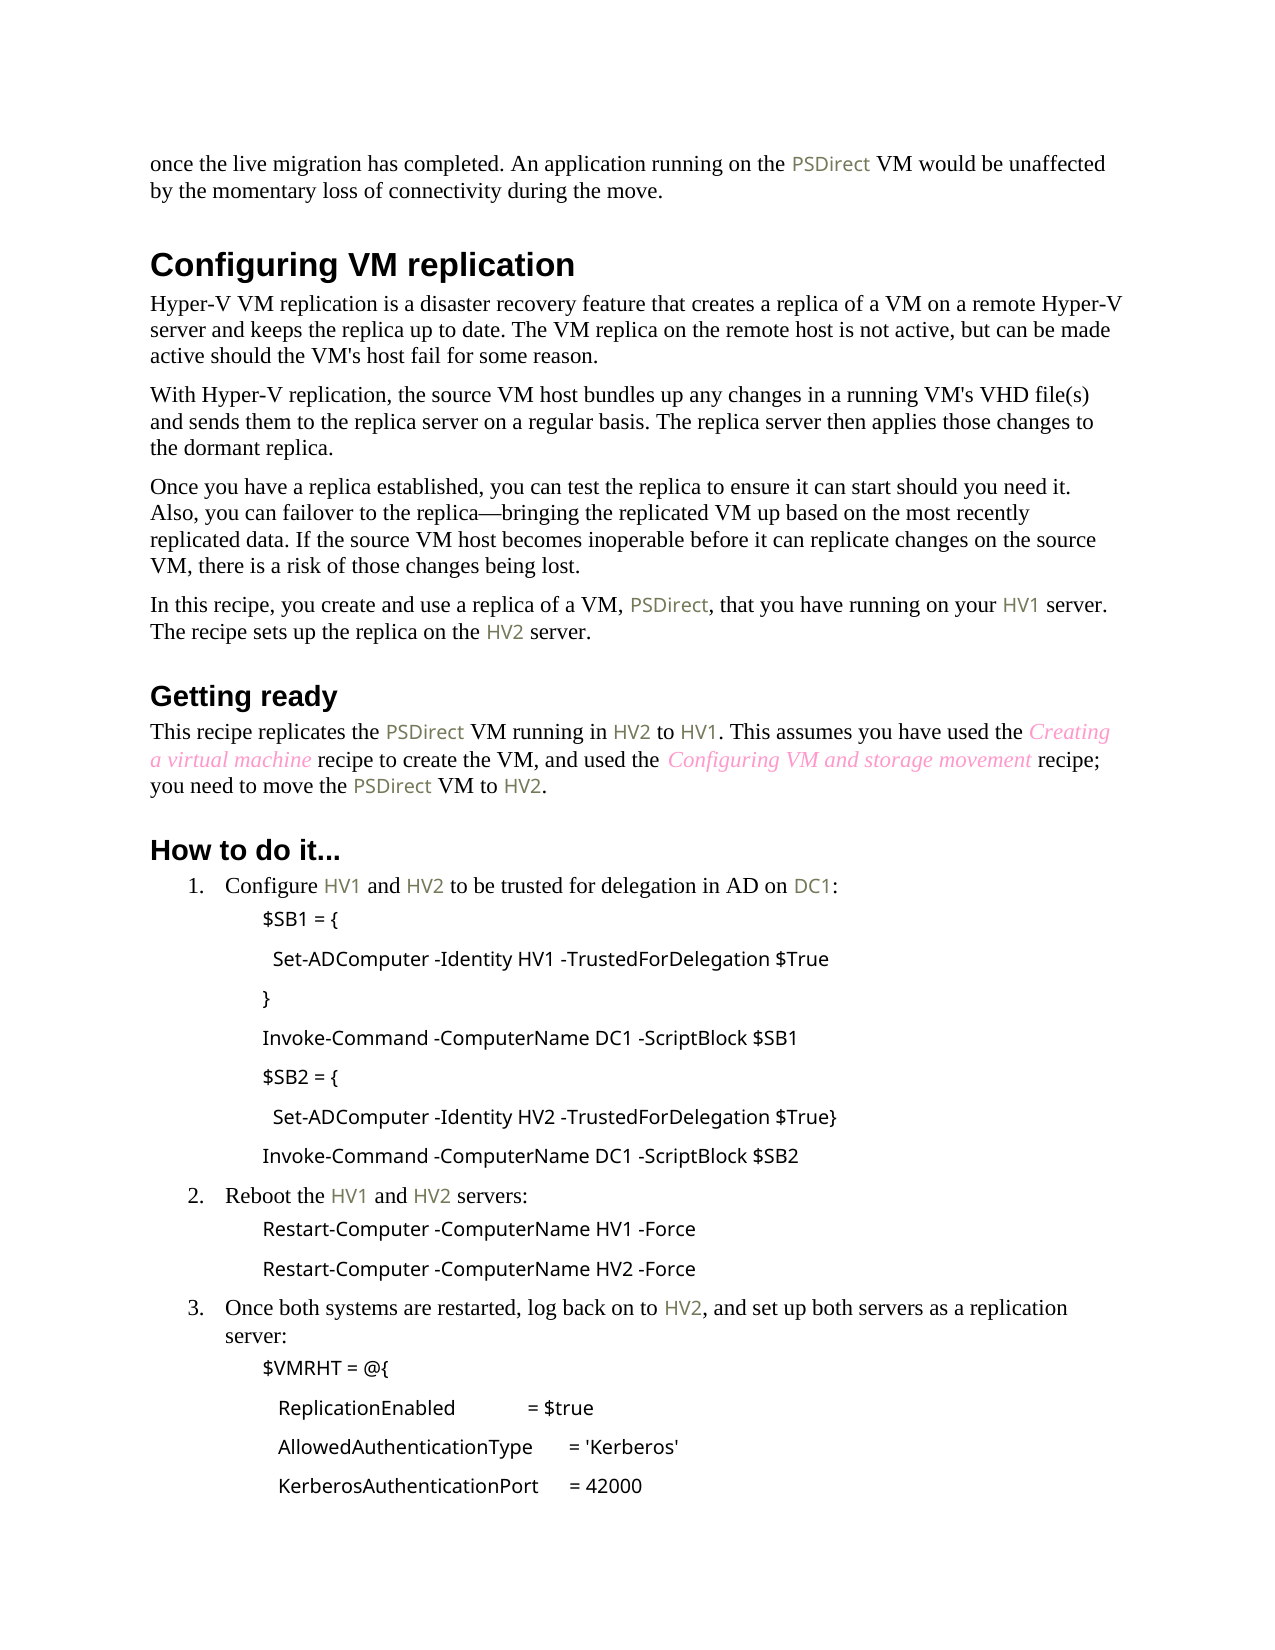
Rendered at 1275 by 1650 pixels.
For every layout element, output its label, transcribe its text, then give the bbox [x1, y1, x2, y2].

subtitle Getting ready [150, 679, 1125, 712]
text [150, 150, 1125, 203]
text } [262, 985, 1125, 1012]
text ReplicationEnabled = $true [262, 1394, 1125, 1421]
list Configure HV1 and HV2 to be trusted for delegation in AD on DC1: [187, 872, 1087, 899]
text Restart-Computer -ComputerName HV1 -Force [262, 1216, 1125, 1242]
text Set-ADComputer -Identity HV1 -TrustedForDelegation $True [262, 945, 1125, 972]
text This recipe replicates the PSDirect VM running in HV2 to HV1. This assumes you have used the Creating a virtual machine recipe to create the VM, and used the Configuring VM and storage movement recipe; you need to move the PSDirect VM to HV2. [150, 718, 1125, 799]
text Set-ADComputer -Identity HV2 -TrustedForDelegation $True} [262, 1103, 1125, 1130]
text Reboot the HV1 and HV2 servers: [187, 1182, 1087, 1209]
text AllowedAuthenticationType = 'Kerberos' [262, 1433, 1125, 1460]
text In this recipe, you create and use a replica of a VM, PSDirect, that you have running on your HV1 server. The recipe sets up the replica on the HV2 server. [150, 591, 1125, 645]
text With Hyper-V replication, the source VM host bundles up any changes in a running VM's VHD file(s) and sends them to the replica server on a regular basis. The replica server then applies those changes to the dormant replica. [150, 381, 1125, 461]
text KerberosAuthenticationPort = 42000 [262, 1473, 1125, 1500]
subtitle How to do it... [150, 832, 1125, 866]
text Restart-Computer -ComputerName HV2 -Force [262, 1255, 1125, 1282]
text $VMRHT = @{ [262, 1354, 1125, 1381]
text $SB2 = { [262, 1064, 1125, 1091]
text Invoke-Command -ComputerName DC1 -ScriptBlock $SB1 [262, 1024, 1125, 1051]
text $SB1 = { [262, 906, 1125, 933]
text Invoke-Command -ComputerName DC1 -ScriptBlock $SB2 [262, 1143, 1125, 1169]
text Once you have a replica established, you can test the replica to ensure it can start should you need it. Also, you can failover to the replica—bringing the replicated VM up based on the most recently replicated data. If the source VM host becomes inoperable before it can replicate changes on the source VM, there is a risk of those changes being lost. [150, 473, 1125, 578]
subtitle Configuring VM replication [150, 245, 1125, 284]
text Hyper-V VM replication is a disaster recovery feature that creates a replica of a VM on a remote Hyper-V server and keeps the replica up to date. The VM replica on the remote host is not active, but can be made active should the VM's host fail for some reason. [150, 290, 1125, 369]
text Once both systems are restarted, log back on to HV2, and set up both servers as a replication server: [187, 1294, 1087, 1348]
